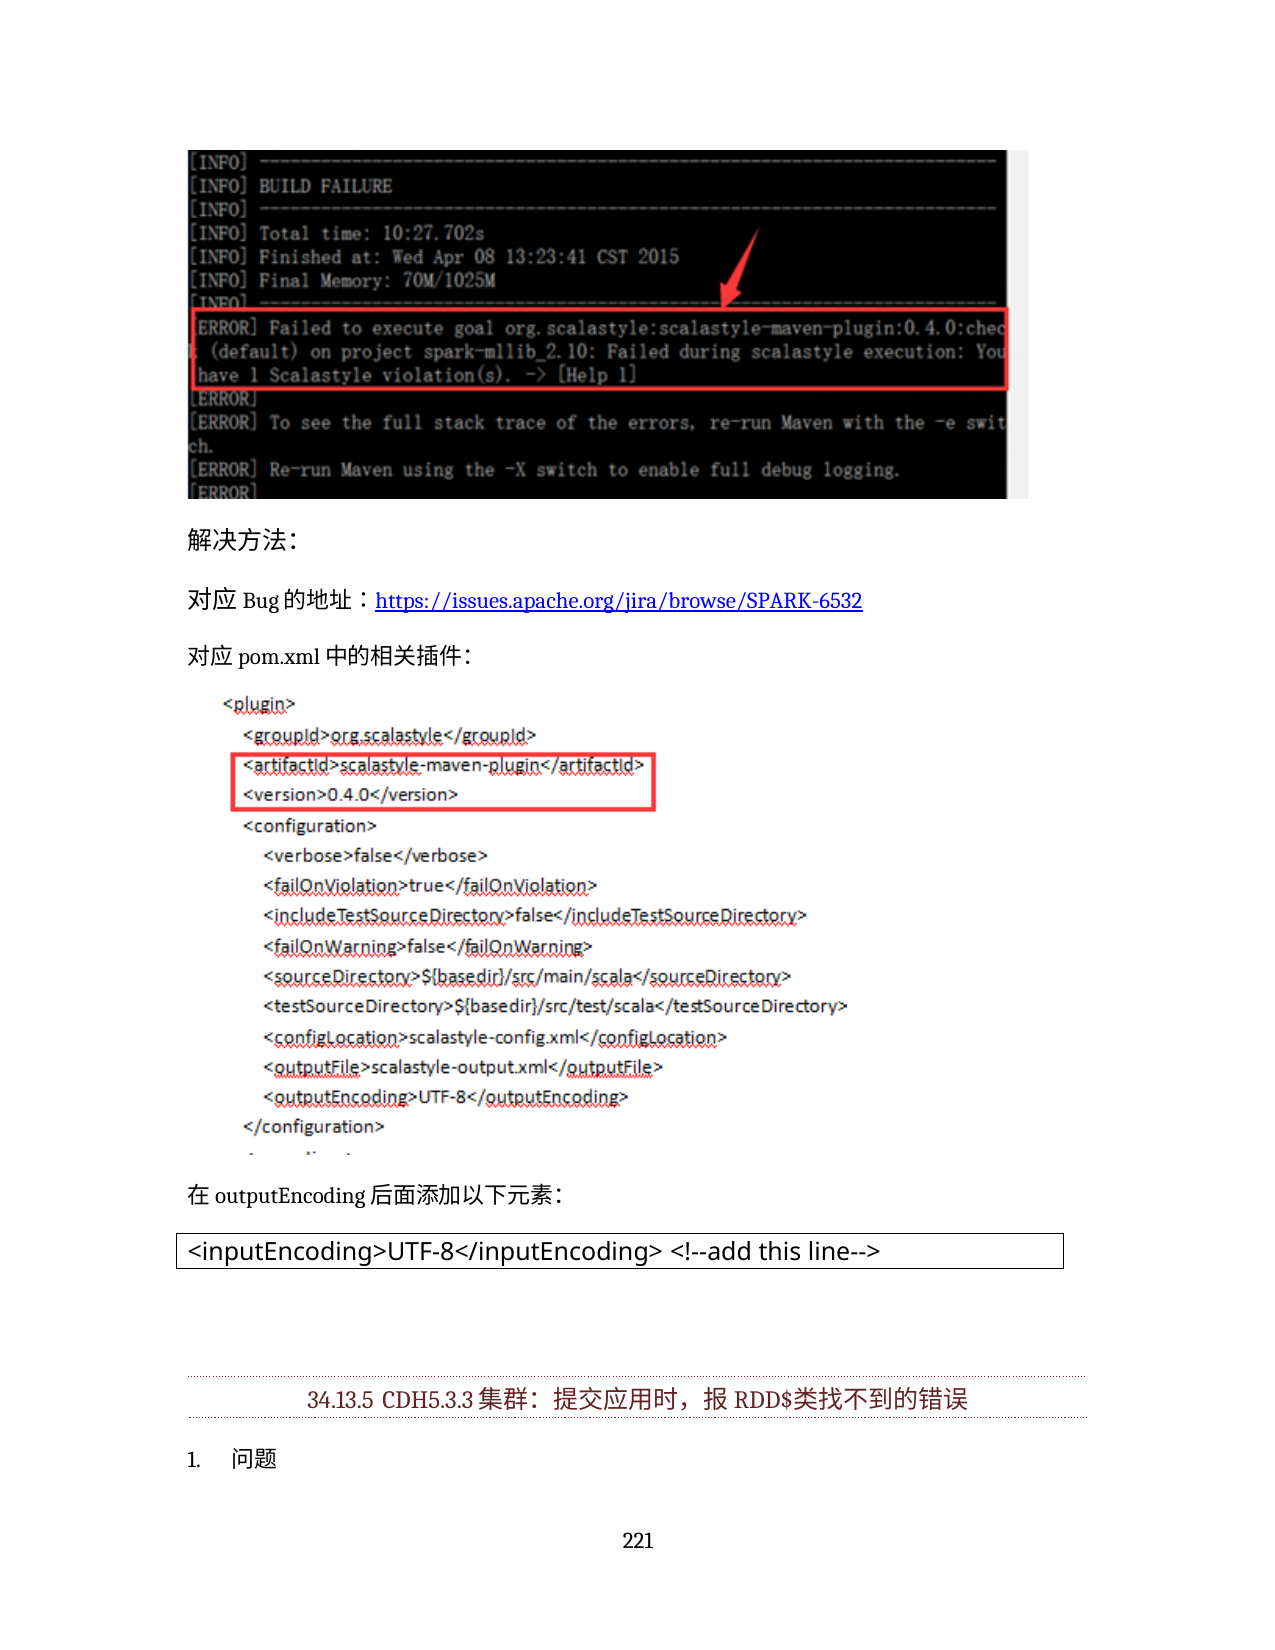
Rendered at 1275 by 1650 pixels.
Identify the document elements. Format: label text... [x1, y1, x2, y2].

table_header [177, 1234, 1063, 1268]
text 解决方法： [187, 521, 1087, 557]
picture [187, 693, 847, 1155]
text 对应pom.xml中的相关插件： [187, 638, 1087, 671]
list 问题 [187, 1441, 1087, 1474]
picture [187, 150, 1029, 499]
text 对应Bug的地址：https://issues.apache.org/jira/browse/SPARK-6532 [187, 579, 1087, 616]
text 在outputEncoding后面添加以下元素： [187, 1177, 1087, 1210]
subtitle CDH5.3.3 集群：提交应用时，报RDD$类找不到的错误 [187, 1376, 1087, 1418]
